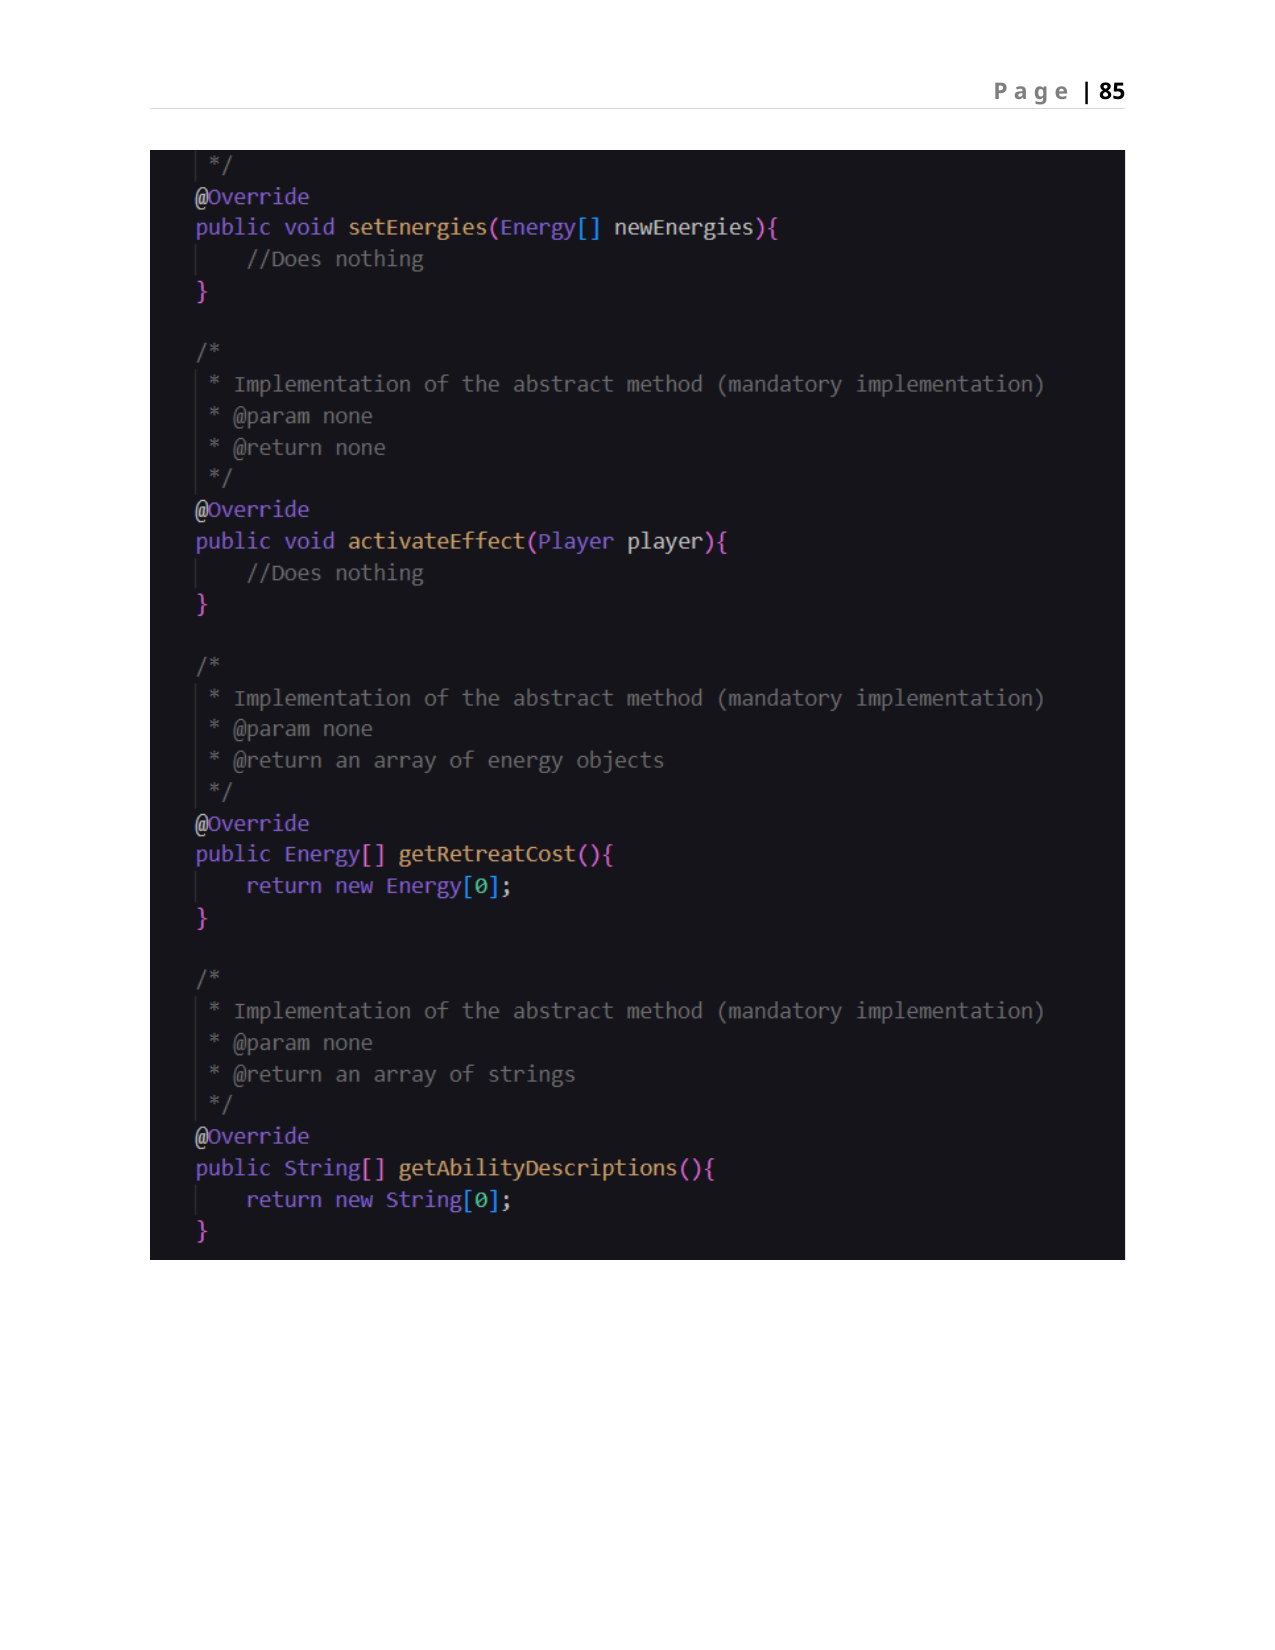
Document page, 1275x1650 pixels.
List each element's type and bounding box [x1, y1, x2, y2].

picture [150, 150, 1125, 1260]
